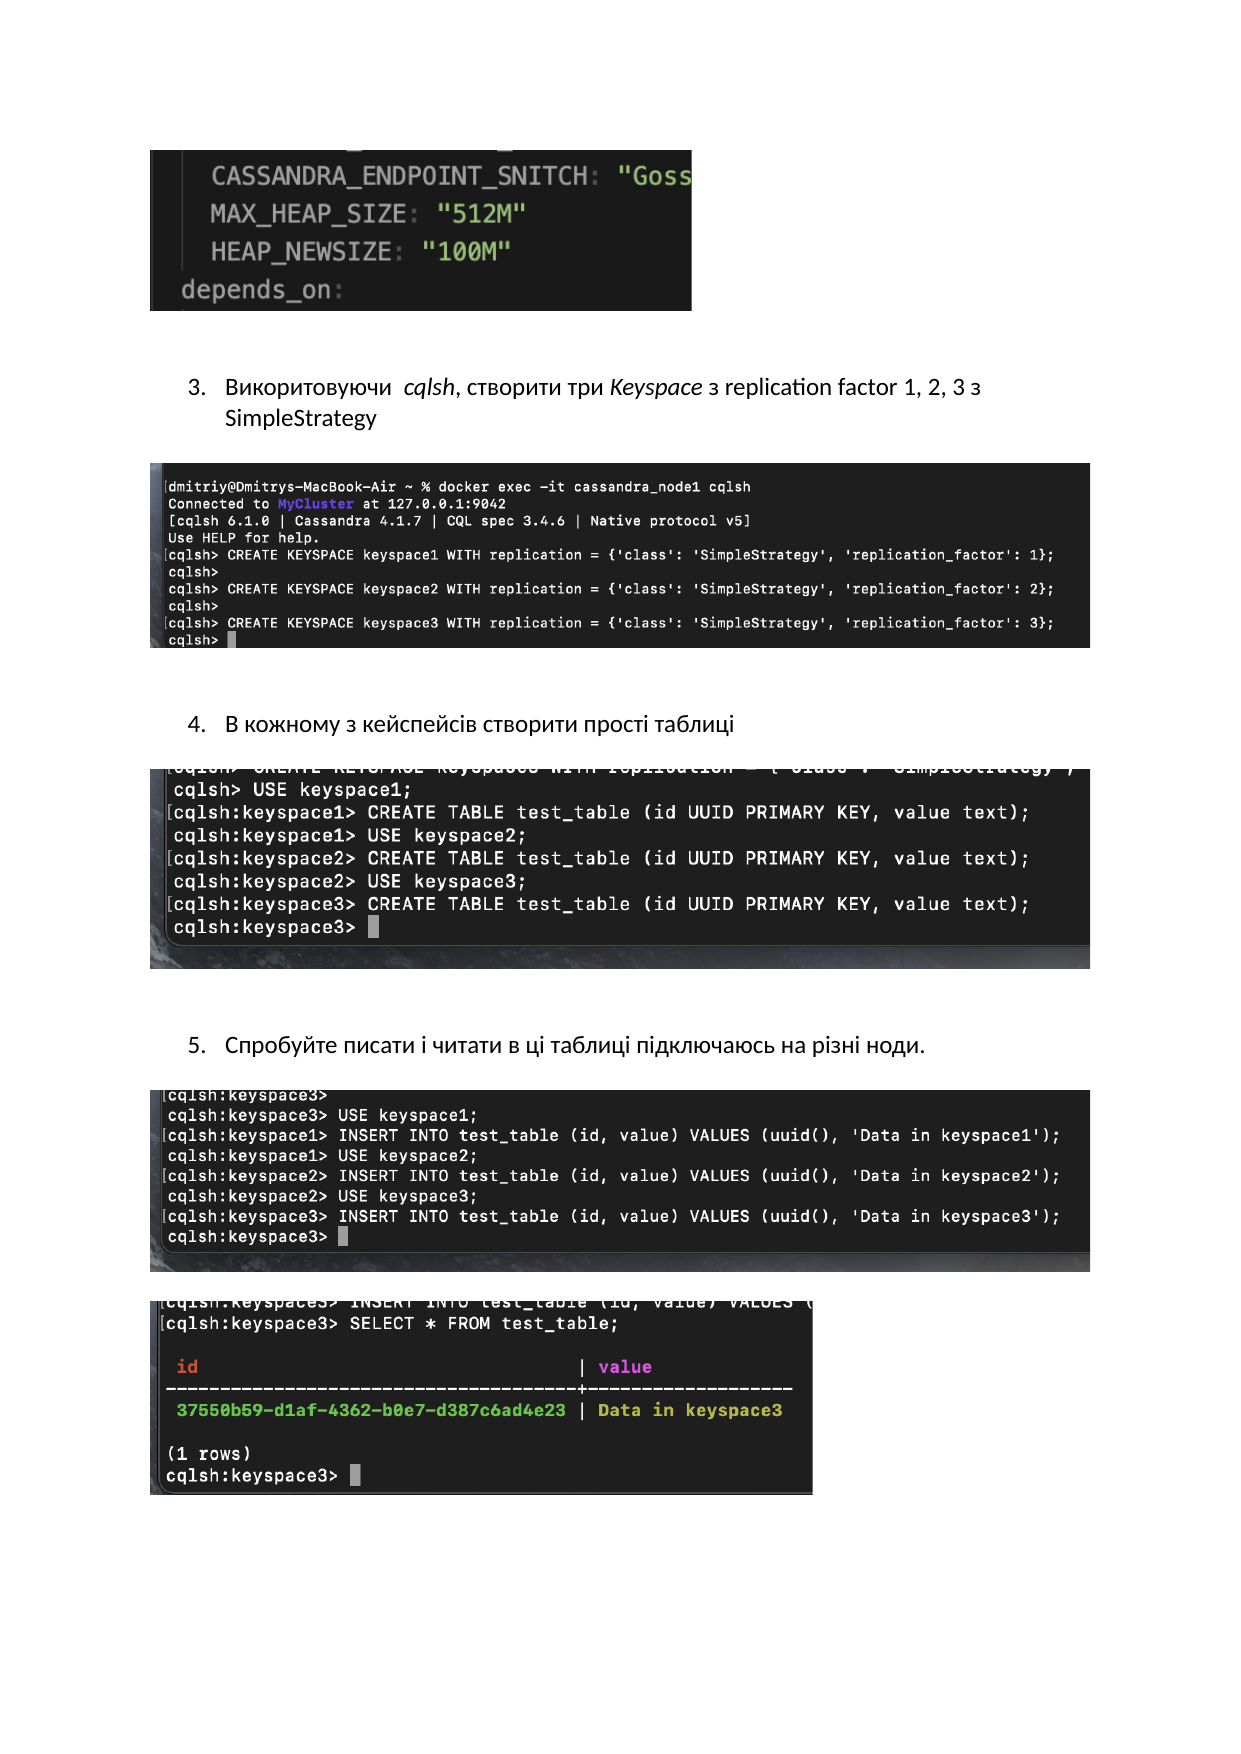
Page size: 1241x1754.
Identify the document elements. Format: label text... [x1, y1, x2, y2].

picture [150, 463, 1091, 648]
picture [150, 1090, 1091, 1272]
list Викоритовуючи cqlsh, створити три Keyspace з replication factor 1, 2, 3 з SimpleStrategy [187, 371, 1090, 432]
list В кожному з кейспейсів створити прості таблиці [187, 708, 1090, 739]
picture [150, 150, 692, 311]
picture [150, 1301, 813, 1495]
list Спробуйте писати і читати в ці таблиці підключаюсь на різні ноди. [187, 1030, 1090, 1060]
picture [150, 769, 1091, 969]
